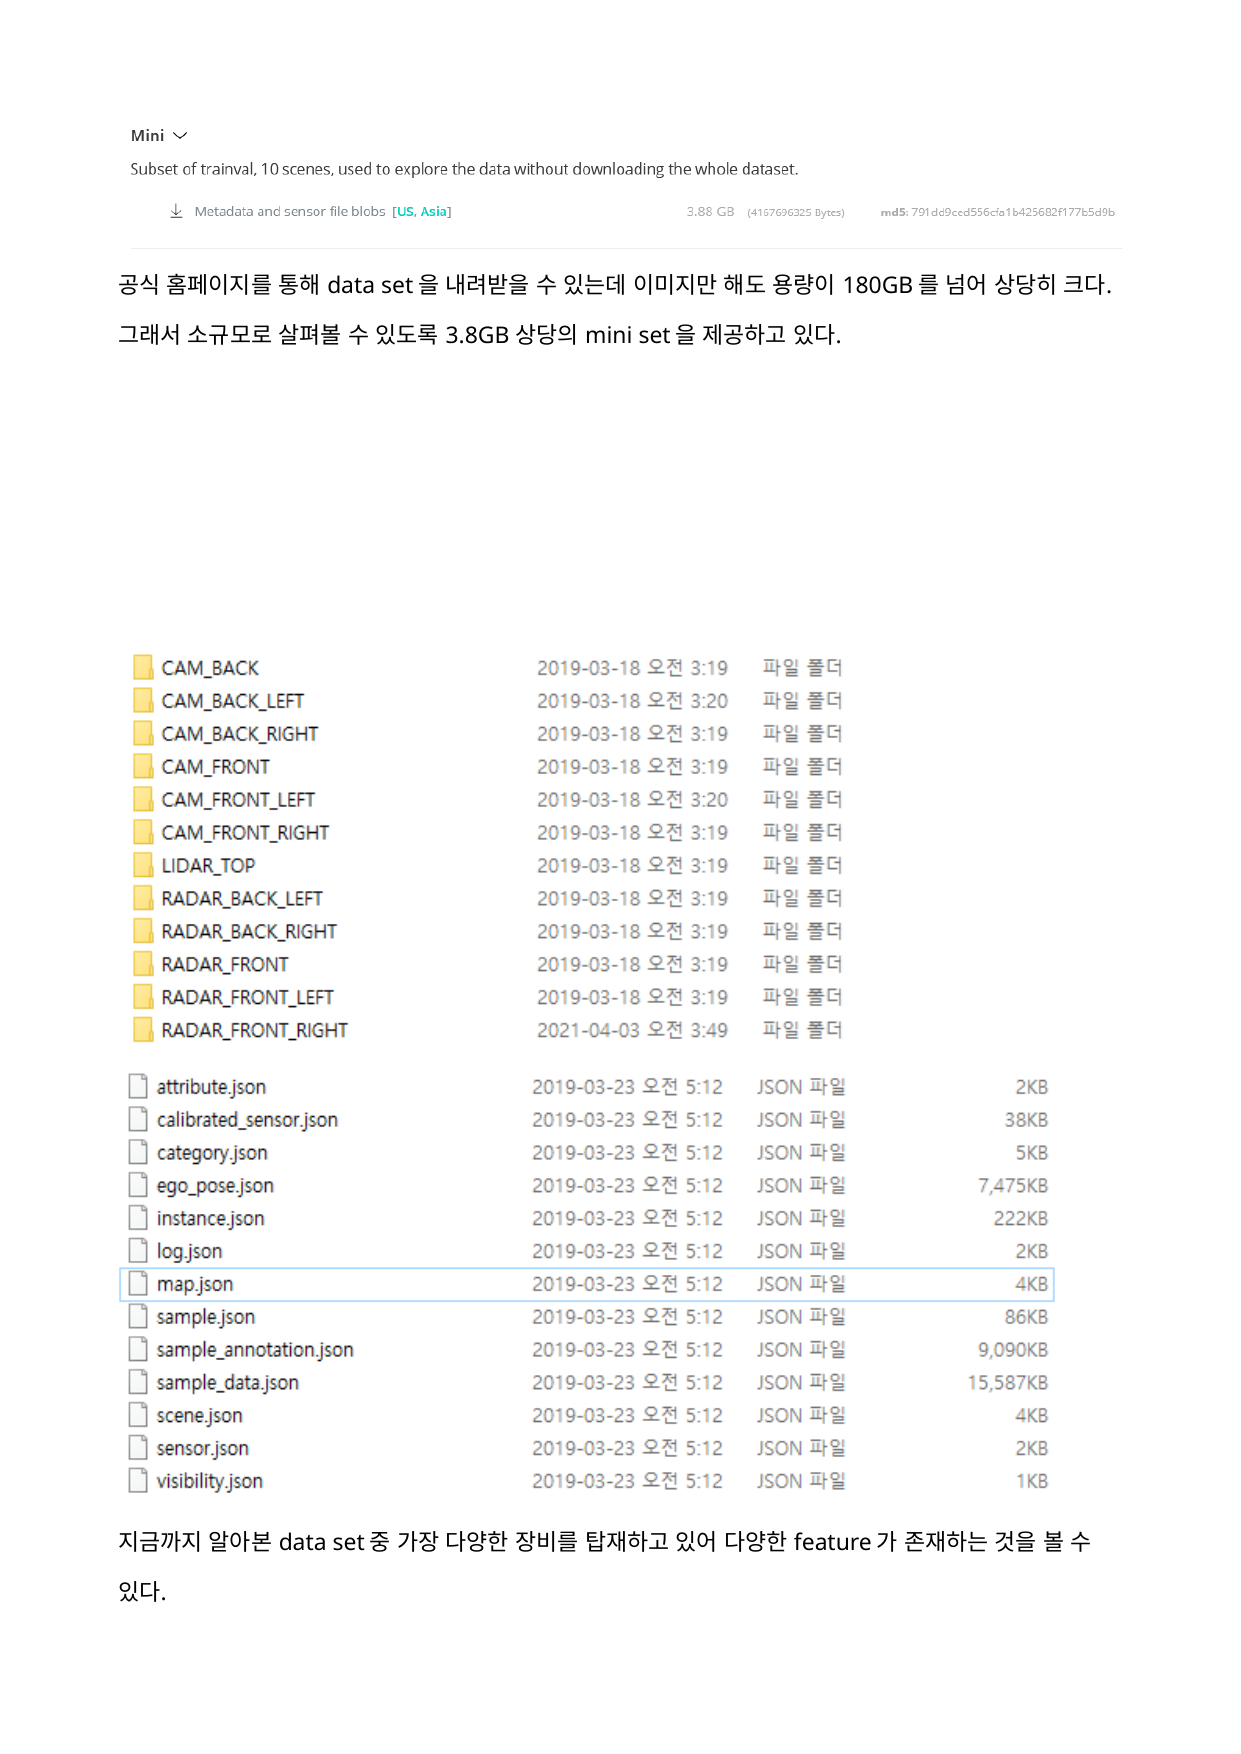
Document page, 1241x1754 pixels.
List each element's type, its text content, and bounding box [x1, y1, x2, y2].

picture [118, 118, 1123, 250]
text 지금까지 알아본 data set중 가장 다양한 장비를 탑재하고 있어 다양한 feature가 존재하는 것을 볼 수 있다. [118, 1524, 1122, 1607]
picture [118, 647, 865, 1050]
picture [118, 1066, 1069, 1507]
text 공식 홈페이지를 통해 data set을 내려받을 수 있는데 이미지만 해도 용량이 180GB를 넘어 상당히 크다. 그래서 소규모로 살펴볼 수 있도록 3.8GB 상당의 mini set을 제공하고 있다. [118, 267, 1122, 350]
